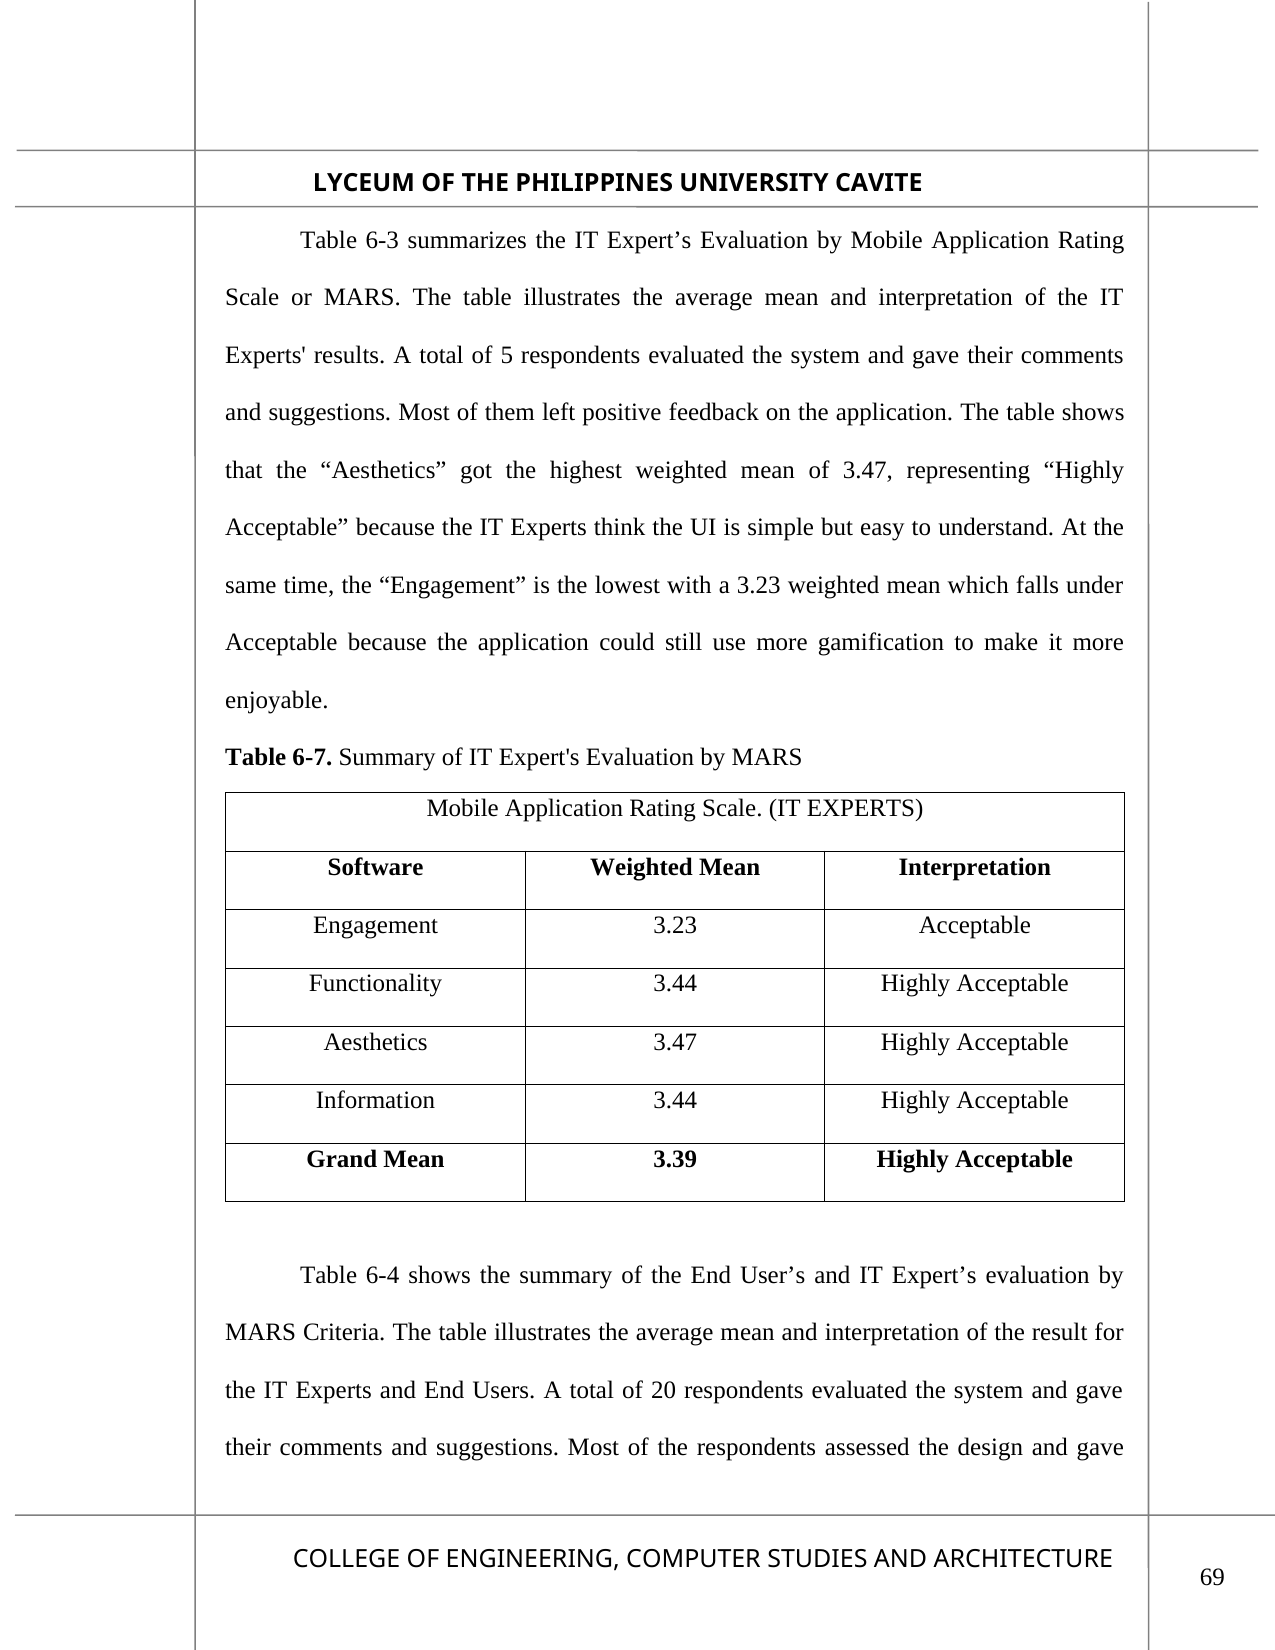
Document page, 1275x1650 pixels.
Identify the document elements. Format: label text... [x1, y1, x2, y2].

table_cell 3.23 [526, 910, 824, 967]
table_cell Interpretation [825, 852, 1124, 909]
table_cell Software [226, 852, 525, 909]
table_cell Acceptable [825, 910, 1124, 967]
table_cell Functionality [226, 969, 525, 1026]
table_cell Aesthetics [226, 1027, 525, 1084]
table_cell 3.44 [526, 1085, 824, 1143]
table_cell Engagement [226, 910, 525, 967]
table_cell 3.39 [526, 1144, 824, 1201]
text Table 6-3 summarizes the IT Expert’s Evaluation by Mobile Application Rating Scale or MARS. The table illustrates the average mean and interpretation of the IT Experts' results. A total of 5 respondents evaluated the system and gave their comments and suggestions. Most of them left positive feedback on the application. The table shows that the “Aesthetics” got the highest weighted mean of 3.47, representing “Highly Acceptable” because the IT Experts think the UI is simple but easy to understand. At the same time, the “Engagement” is the lowest with a 3.23 weighted mean which falls under Acceptable because the application could still use more gamification to make it more enjoyable. [225, 225, 1125, 714]
table_cell Weighted Mean [526, 852, 824, 909]
table_header Mobile Application Rating Scale. (IT EXPERTS) [226, 793, 1124, 851]
table_cell Highly Acceptable [825, 969, 1124, 1026]
table_cell 3.47 [526, 1027, 824, 1084]
table_cell Highly Acceptable [825, 1027, 1124, 1084]
table_cell Highly Acceptable [825, 1144, 1124, 1201]
table_cell Information [226, 1085, 525, 1143]
table_cell Highly Acceptable [825, 1085, 1124, 1143]
table_cell 3.44 [526, 969, 824, 1026]
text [225, 1260, 1125, 1461]
table_cell Grand Mean [226, 1144, 525, 1201]
